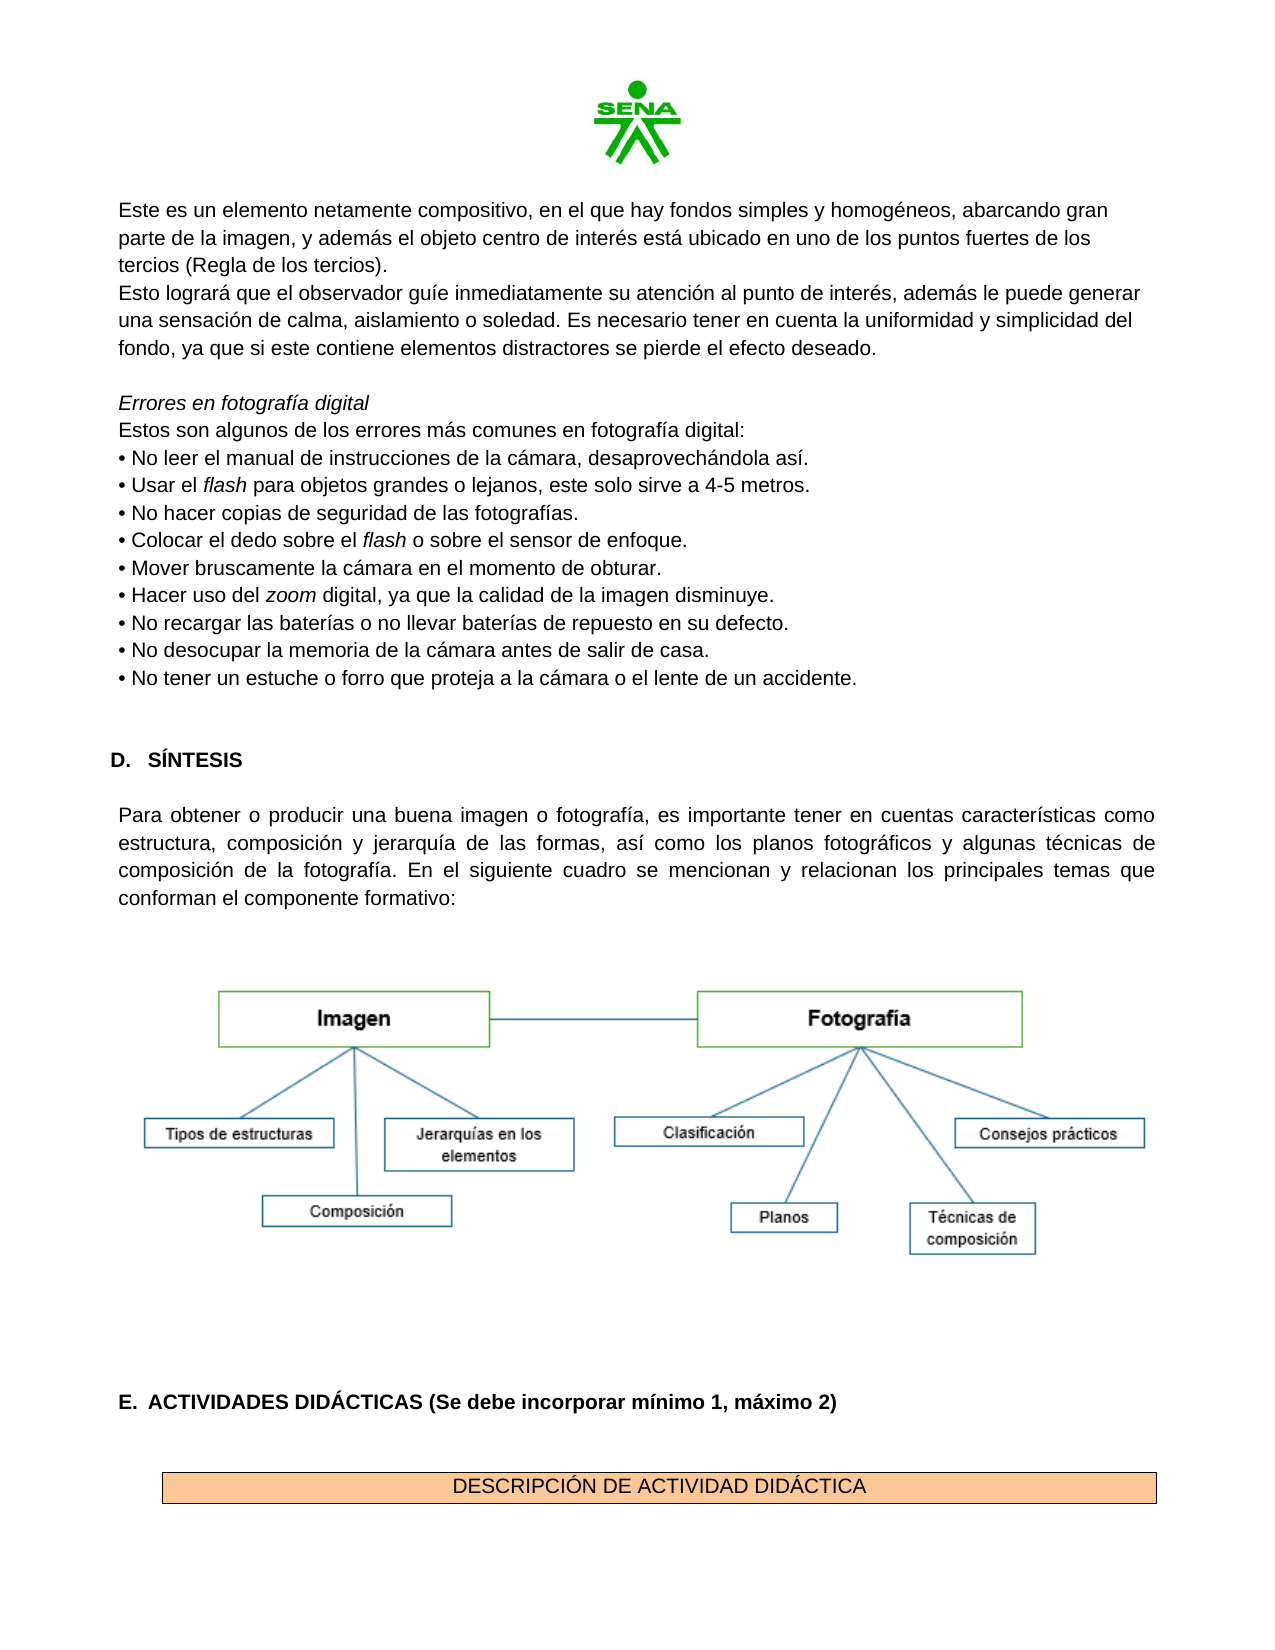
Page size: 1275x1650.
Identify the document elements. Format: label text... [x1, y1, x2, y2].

text • Usar el flash para objetos grandes o lejanos, este solo sirve a 4-5 metros. [118, 473, 1157, 497]
list SÍNTESIS [110, 748, 1157, 772]
picture [588, 75, 687, 172]
text Este es un elemento netamente compositivo, en el que hay fondos simples y homogéneos, abarcando gran parte de la imagen, y además el objeto centro de interés está ubicado en uno de los puntos fuertes de los tercios (Regla de los tercios). [118, 198, 1157, 277]
text • No leer el manual de instrucciones de la cámara, desaprovechándola así. [118, 445, 1157, 469]
text Errores en fotografía digital [118, 390, 1157, 414]
text • Mover bruscamente la cámara en el momento de obturar. [118, 555, 1157, 579]
list ACTIVIDADES DIDÁCTICAS (Se debe incorporar mínimo 1, máximo 2) [118, 1390, 1157, 1414]
text • No recargar las baterías o no llevar baterías de repuesto en su defecto. [118, 610, 1157, 634]
text • No tener un estuche o forro que proteja a la cámara o el lente de un accidente. [118, 665, 1157, 689]
text • No hacer copias de seguridad de las fotografías. [118, 500, 1157, 524]
text Estos son algunos de los errores más comunes en fotografía digital: [118, 418, 1157, 442]
text Esto logrará que el observador guíe inmediatamente su atención al punto de interés, además le puede generar una sensación de calma, aislamiento o soledad. Es necesario tener en cuenta la uniformidad y simplicidad del fondo, ya que si este contiene elementos distractores se pierde el efecto deseado. [118, 280, 1157, 359]
text • Hacer uso del zoom digital, ya que la calidad de la imagen disminuye. [118, 583, 1157, 607]
table_header DESCRIPCIÓN DE ACTIVIDAD DIDÁCTICA [163, 1473, 1156, 1503]
picture [118, 940, 1157, 1363]
text Para obtener o producir una buena imagen o fotografía, es importante tener en cuentas características como estructura, composición y jerarquía de las formas, así como los planos fotográficos y algunas técnicas de composición de la fotografía. En el siguiente cuadro se mencionan y relacionan los principales temas que conforman el componente formativo: [118, 803, 1157, 909]
text • No desocupar la memoria de la cámara antes de salir de casa. [118, 638, 1157, 662]
text • Colocar el dedo sobre el flash o sobre el sensor de enfoque. [118, 528, 1157, 552]
